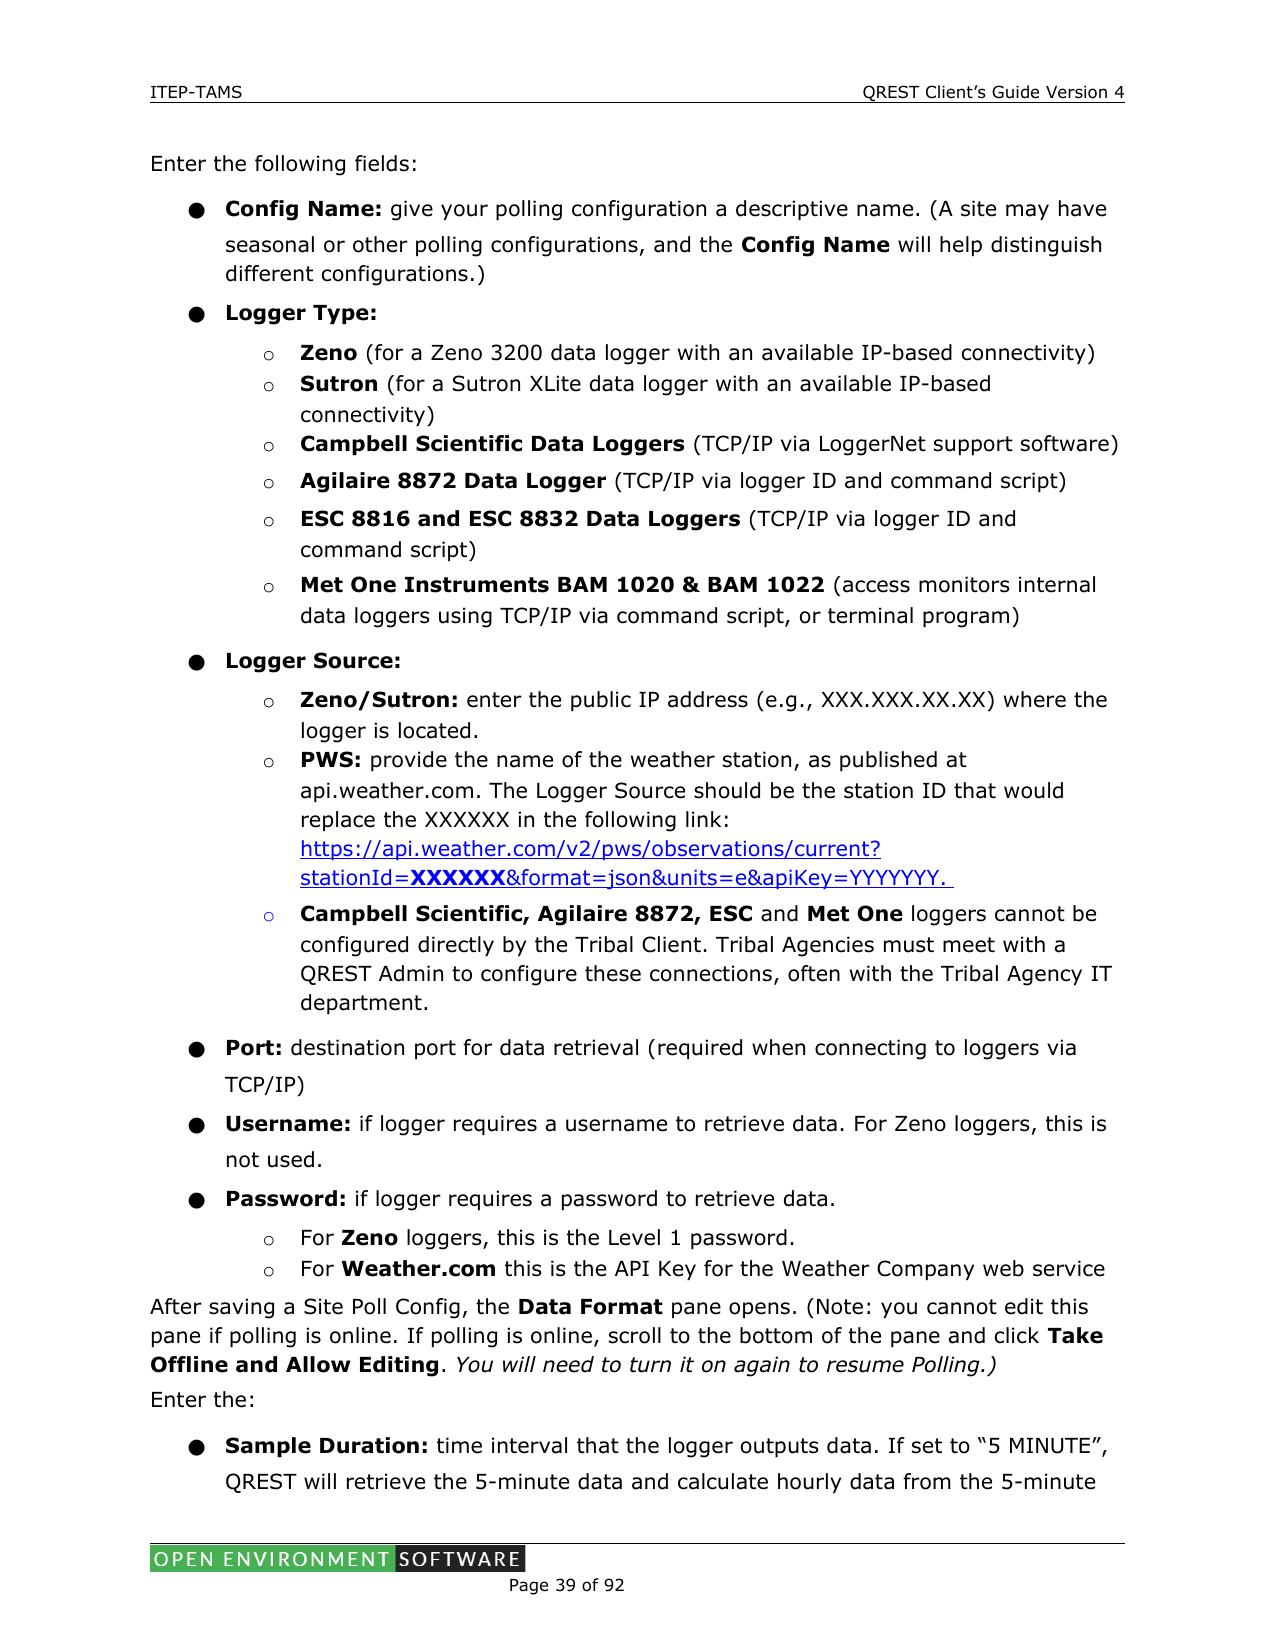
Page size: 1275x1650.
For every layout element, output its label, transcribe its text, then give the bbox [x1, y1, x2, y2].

list Sutron (for a Sutron XLite data logger with an available IP-based connectivity) [262, 370, 1125, 426]
list Username: if logger requires a username to retrieve data. For Zeno loggers, this is not used. [187, 1100, 1125, 1172]
list Campbell Scientific, Agilaire 8872, ESC and Met One loggers cannot be configured directly by the Tribal Client. Tribal Agencies must meet with a QREST Admin to configure these connections, often with the Tribal Agency IT department. [262, 900, 1125, 1014]
list Logger Type: [187, 290, 1125, 333]
list PWS: provide the name of the weather station, as published at api.weather.com. The Logger Source should be the station ID that would replace the XXXXXX in the following link: https://api.weather.com/v2/pws/observations/current?stationId=XXXXXX&format=json&units=e&apiKey=YYYYYYY. [262, 747, 1125, 890]
list ESC 8816 and ESC 8832 Data Loggers (TCP/IP via logger ID and command script) [262, 505, 1125, 561]
list For Weather.com this is the API Key for the Weather Company web service [262, 1256, 1125, 1283]
list Zeno/Sutron: enter the public IP address (e.g., XXX.XXX.XX.XX) where the logger is located. [262, 687, 1125, 743]
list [187, 1422, 1125, 1494]
list Password: if logger requires a password to retrieve data. [187, 1176, 1125, 1218]
text After saving a Site Poll Config, the Data Format pane opens. (Note: you cannot edit this pane if polling is online. If polling is online, scroll to the bottom of the pane and click Take Offline and Allow Editing. You will need to turn it on again to resume Polling.) [150, 1293, 1125, 1377]
list Port: destination port for data retrieval (required when connecting to loggers via TCP/IP) [187, 1024, 1125, 1096]
picture [150, 1545, 526, 1572]
list For Zeno loggers, this is the Level 1 password. [262, 1225, 1125, 1252]
text Enter the following fields: [150, 150, 1125, 175]
list Agilaire 8872 Data Logger (TCP/IP via logger ID and command script) [262, 468, 1125, 495]
text Enter the: [150, 1387, 1125, 1412]
list Met One Instruments BAM 1020 & BAM 1022 (access monitors internal data loggers using TCP/IP via command script, or terminal program) [262, 571, 1125, 628]
list Logger Source: [187, 638, 1125, 680]
list Zeno (for a Zeno 3200 data logger with an available IP-based connectivity) [262, 339, 1125, 366]
list Config Name: give your polling configuration a descriptive name. (A site may have seasonal or other polling configurations, and the Config Name will help distinguish different configurations.) [187, 185, 1125, 286]
list Campbell Scientific Data Loggers (TCP/IP via LoggerNet support software) [262, 430, 1125, 457]
